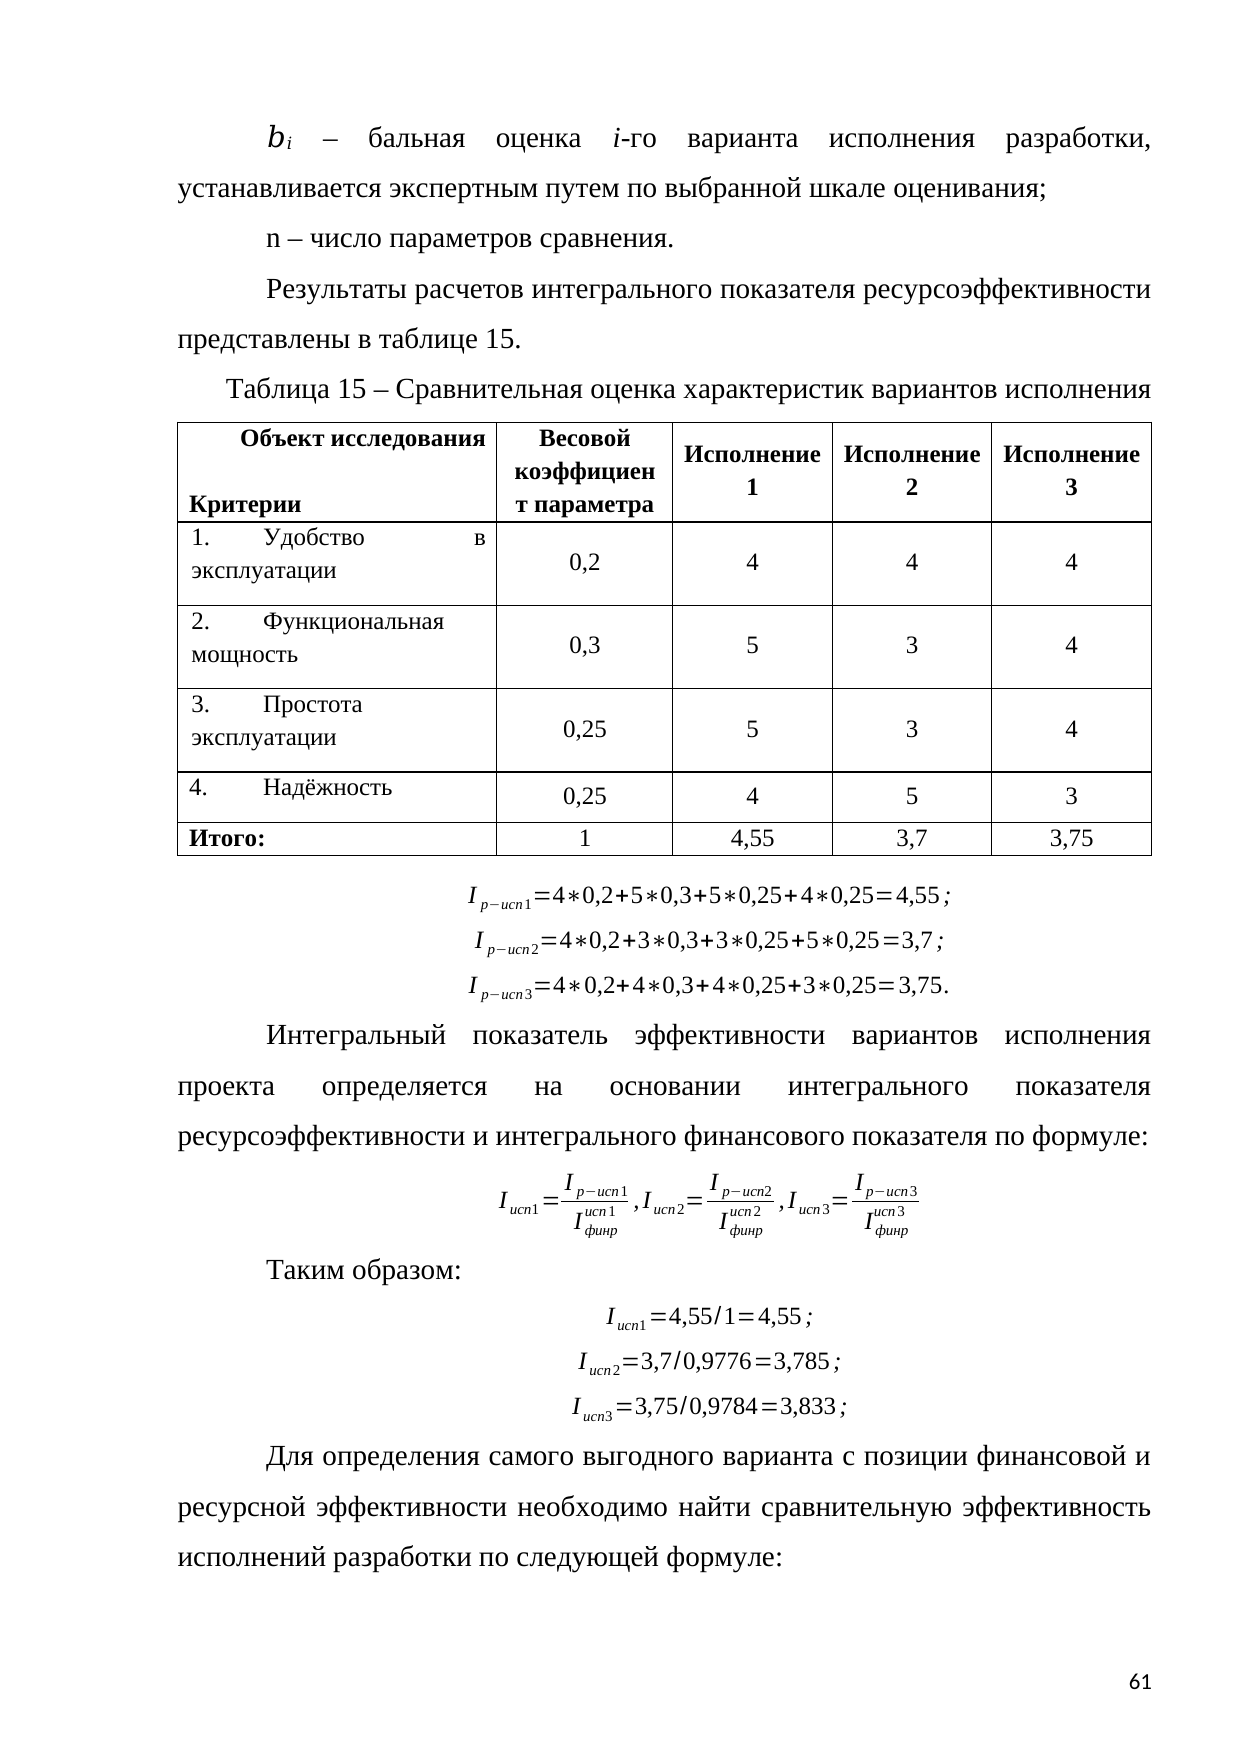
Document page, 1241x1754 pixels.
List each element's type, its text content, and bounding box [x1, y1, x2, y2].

text Результаты расчетов интегрального показателя ресурсоэффективности представлены в таблице 15. [177, 271, 1152, 354]
text Таким образом: [177, 1252, 1152, 1286]
text Для определения самого выгодного варианта с позиции финансовой и ресурсной эффективности необходимо найти сравнительную эффективность исполнений разработки по следующей формуле: [177, 1438, 1152, 1572]
text 𝑏𝑖 – бальная оценка i-го варианта исполнения разработки, устанавливается экспертным путем по выбранной шкале оценивания; [177, 118, 1152, 204]
table_header Исполнение 3 [992, 423, 1151, 521]
table_cell 3 [833, 606, 991, 688]
table_cell Удобство в эксплуатации [178, 523, 496, 605]
table_cell 5 [673, 606, 832, 688]
table_cell 4 [833, 523, 991, 605]
table_cell 0,25 [497, 689, 672, 771]
table_header Весовой коэффициент параметра [497, 423, 672, 521]
table_cell 0,25 [497, 773, 672, 822]
table_header Исполнение 2 [833, 423, 991, 521]
table_cell 5 [833, 773, 991, 822]
table_cell 3,7 [833, 823, 991, 855]
table_cell 3 [992, 773, 1151, 822]
table_cell 0,2 [497, 523, 672, 605]
table_header Исполнение 1 [673, 423, 832, 521]
table_cell 4 [673, 523, 832, 605]
table_header Объект исследования Критерии [178, 423, 496, 521]
table_cell 5 [673, 689, 832, 771]
table_cell 1 [497, 823, 672, 855]
text Таблица 15 – Сравнительная оценка характеристик вариантов исполнения [177, 371, 1152, 405]
table_cell 4 [992, 523, 1151, 605]
text n – число параметров сравнения. [177, 220, 1152, 254]
table_cell 3,75 [992, 823, 1151, 855]
table_cell Надёжность [178, 773, 496, 822]
table_cell Итого: [178, 823, 496, 855]
text Интегральный показатель эффективности вариантов исполнения проекта определяется на основании интегрального показателя ресурсоэффективности и интегрального финансового показателя по формуле: [177, 1017, 1152, 1151]
table_cell 0,3 [497, 606, 672, 688]
table_cell 4 [992, 606, 1151, 688]
table_cell 4 [992, 689, 1151, 771]
table_cell 4 [673, 773, 832, 822]
table_cell Функциональная мощность [178, 606, 496, 688]
table_cell 3 [833, 689, 991, 771]
table_cell 4,55 [673, 823, 832, 855]
table_cell Простота эксплуатации [178, 689, 496, 771]
